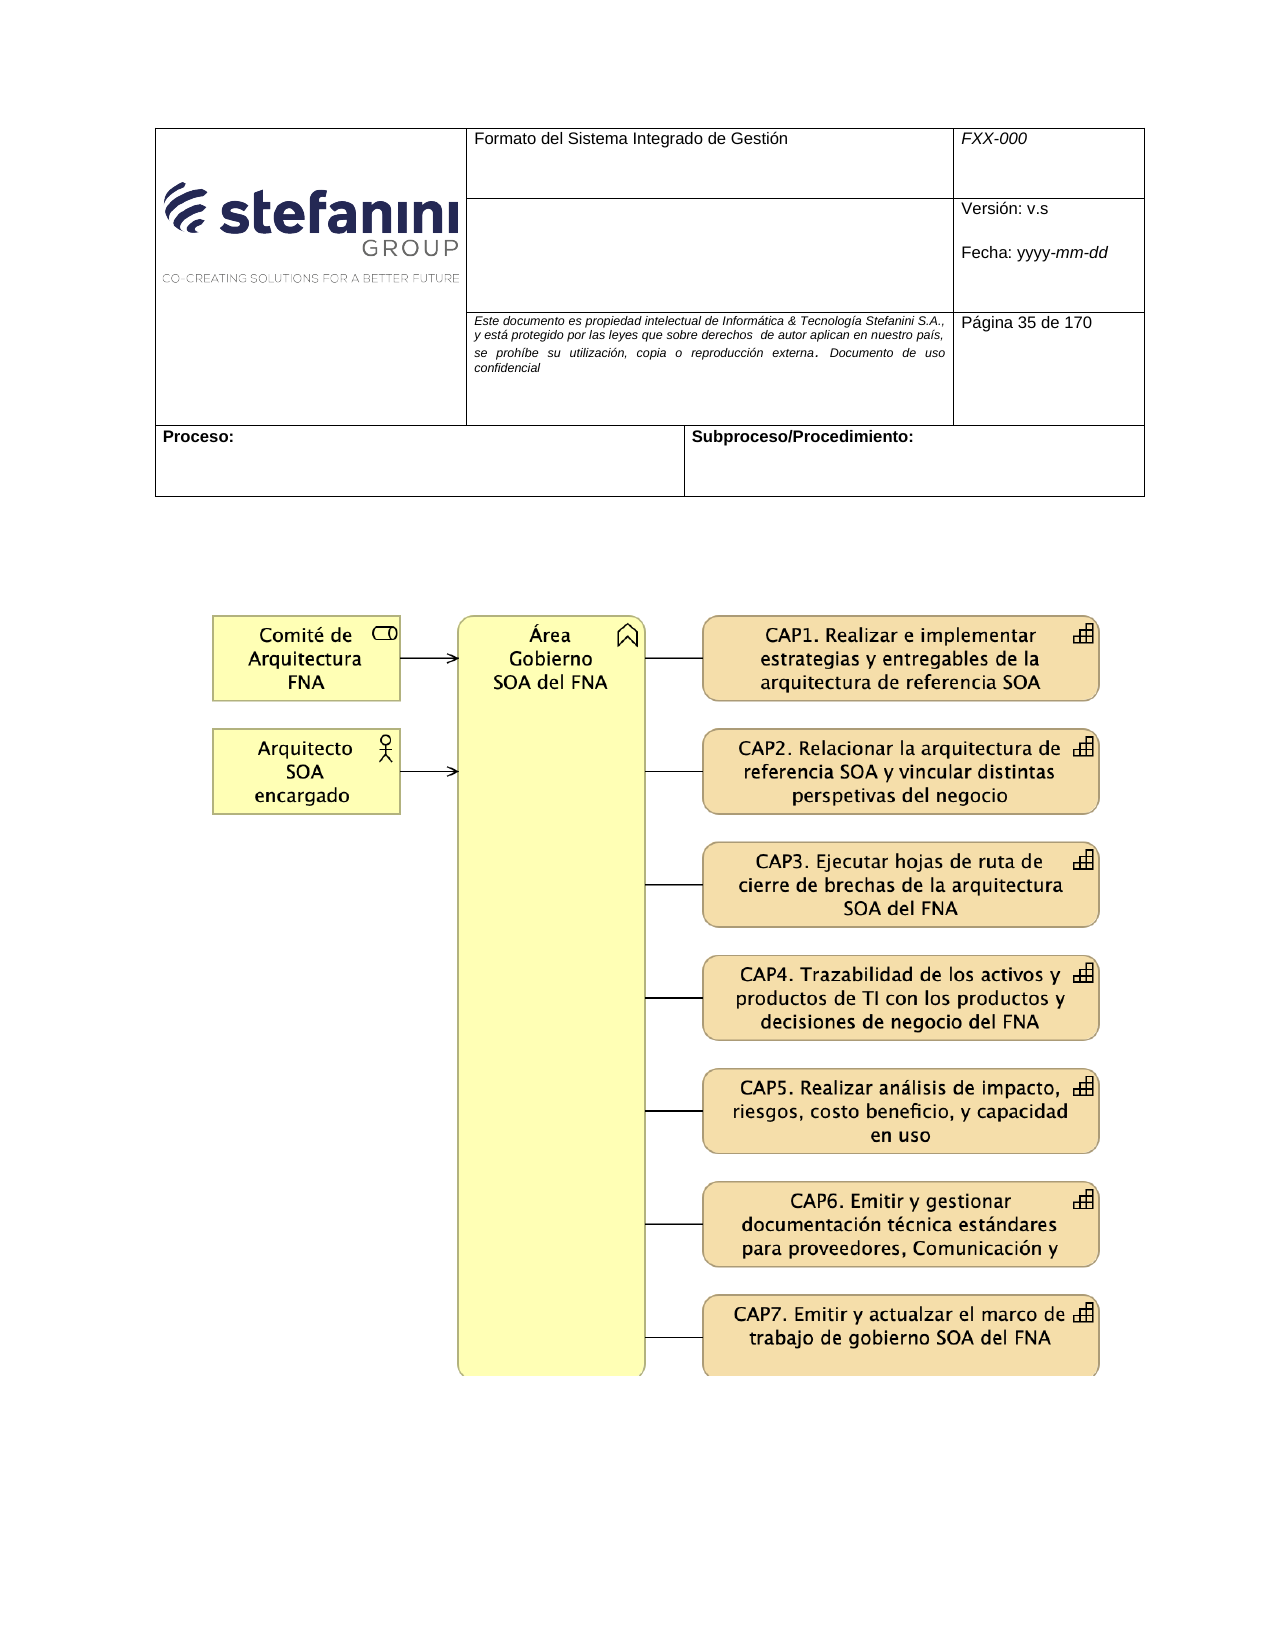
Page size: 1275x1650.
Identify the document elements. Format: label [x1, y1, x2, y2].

picture [196, 599, 1115, 1376]
picture [162, 182, 460, 286]
